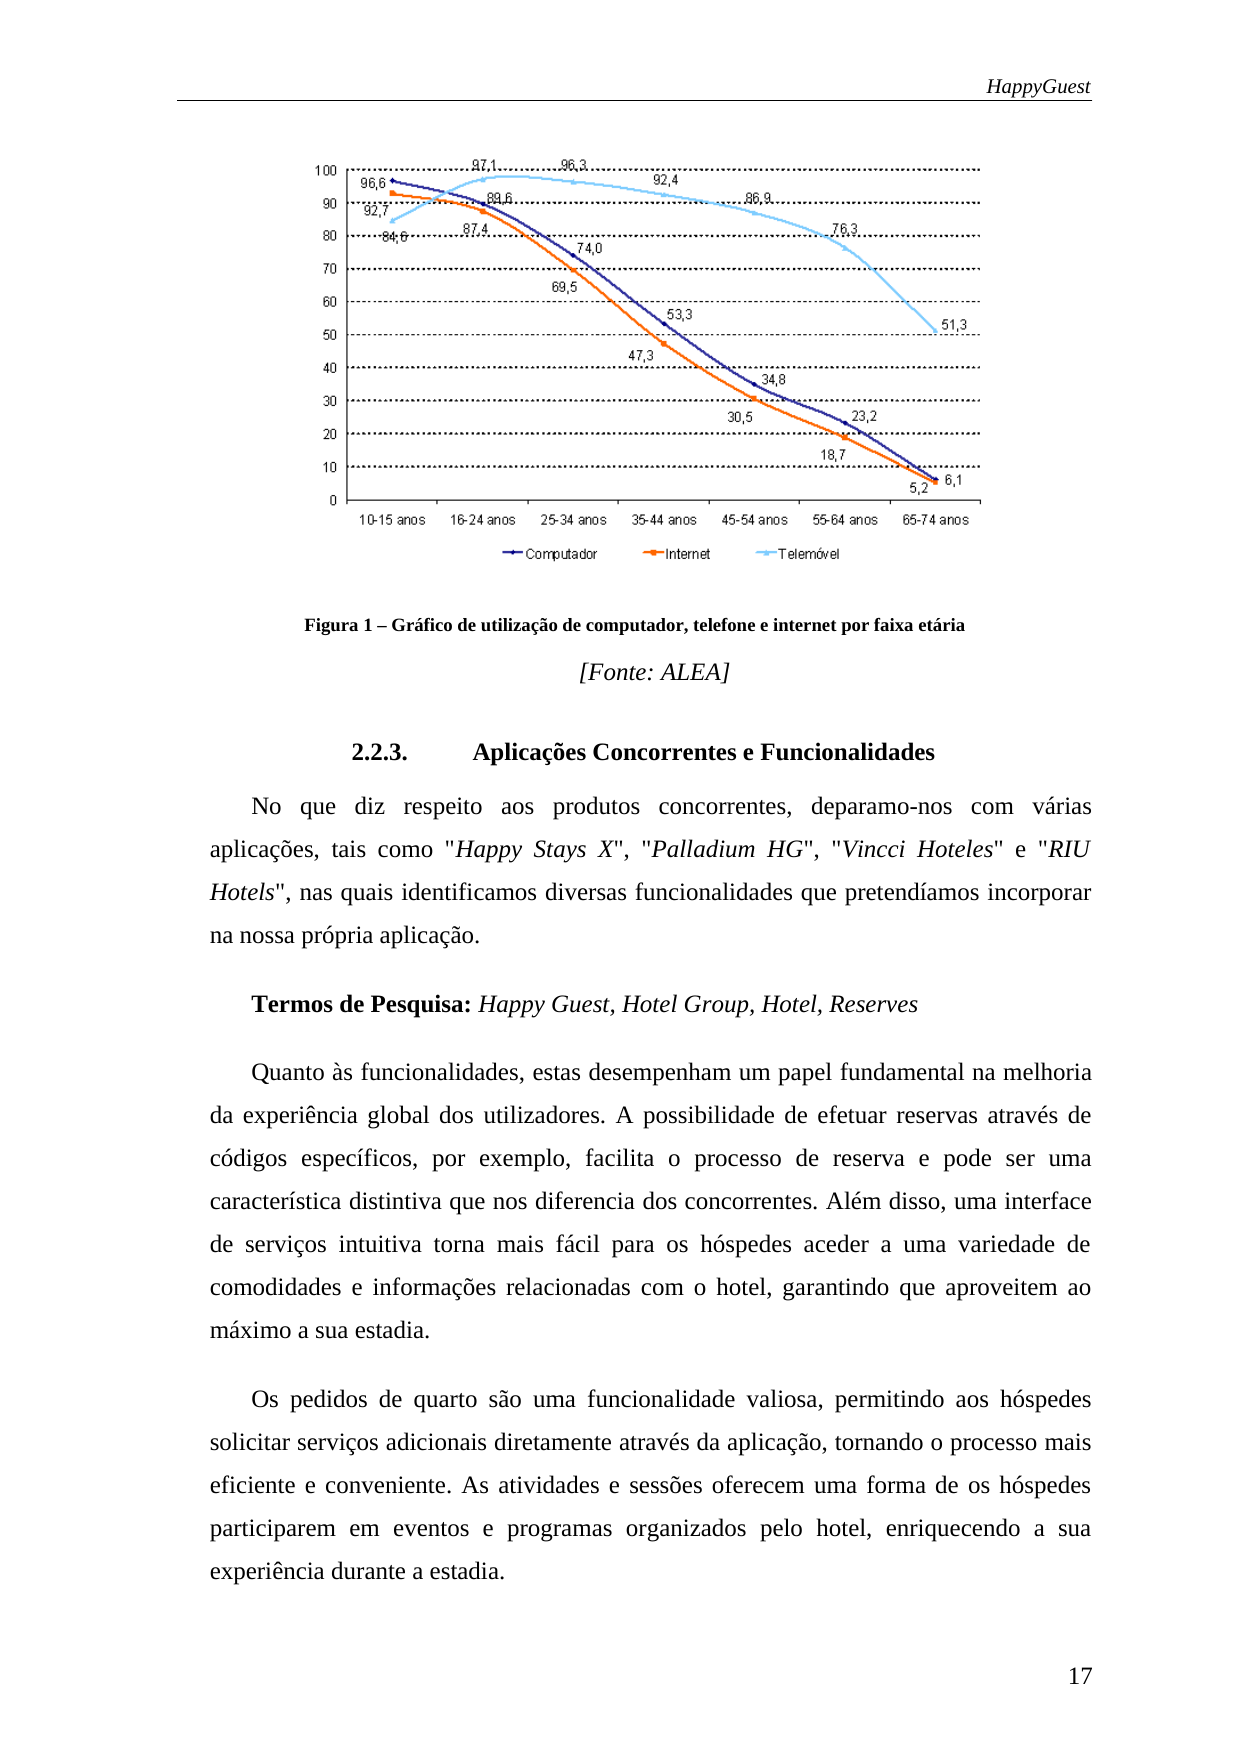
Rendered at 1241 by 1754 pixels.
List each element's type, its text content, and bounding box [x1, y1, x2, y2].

text No que diz respeito aos produtos concorrentes, deparamo-nos com várias aplicações, tais como "Happy Stays X", "Palladium HG", "Vincci Hoteles" e "RIU Hotels", nas quais identificamos diversas funcionalidades que pretendíamos incorporar na nossa própria aplicação. [209, 791, 1092, 949]
text Os pedidos de quarto são uma funcionalidade valiosa, permitindo aos hóspedes solicitar serviços adicionais diretamente através da aplicação, tornando o processo mais eficiente e conveniente. As atividades e sessões oferecem uma forma de os hóspedes participarem em eventos e programas organizados pelo hotel, enriquecendo a sua experiência durante a estadia. [209, 1384, 1092, 1585]
subtitle Aplicações Concorrentes e Funcionalidades [310, 737, 1092, 766]
text Quanto às funcionalidades, estas desempenham um papel fundamental na melhoria da experiência global dos utilizadores. A possibilidade de efetuar reservas através de códigos específicos, por exemplo, facilita o processo de reserva e pode ser uma característica distintiva que nos diferencia dos concorrentes. Além disso, uma interface de serviços intuitiva torna mais fácil para os hóspedes aceder a uma variedade de comodidades e informações relacionadas com o hotel, garantindo que aproveitem ao máximo a sua estadia. [209, 1057, 1092, 1344]
text [Fonte: ALEA] [177, 657, 1092, 686]
text Termos de Pesquisa: Happy Guest, Hotel Group, Hotel, Reserves [209, 989, 1092, 1017]
text Figura 1 – Gráfico de utilização de computador, telefone e internet por faixa etária [177, 614, 1092, 636]
picture [302, 147, 997, 575]
